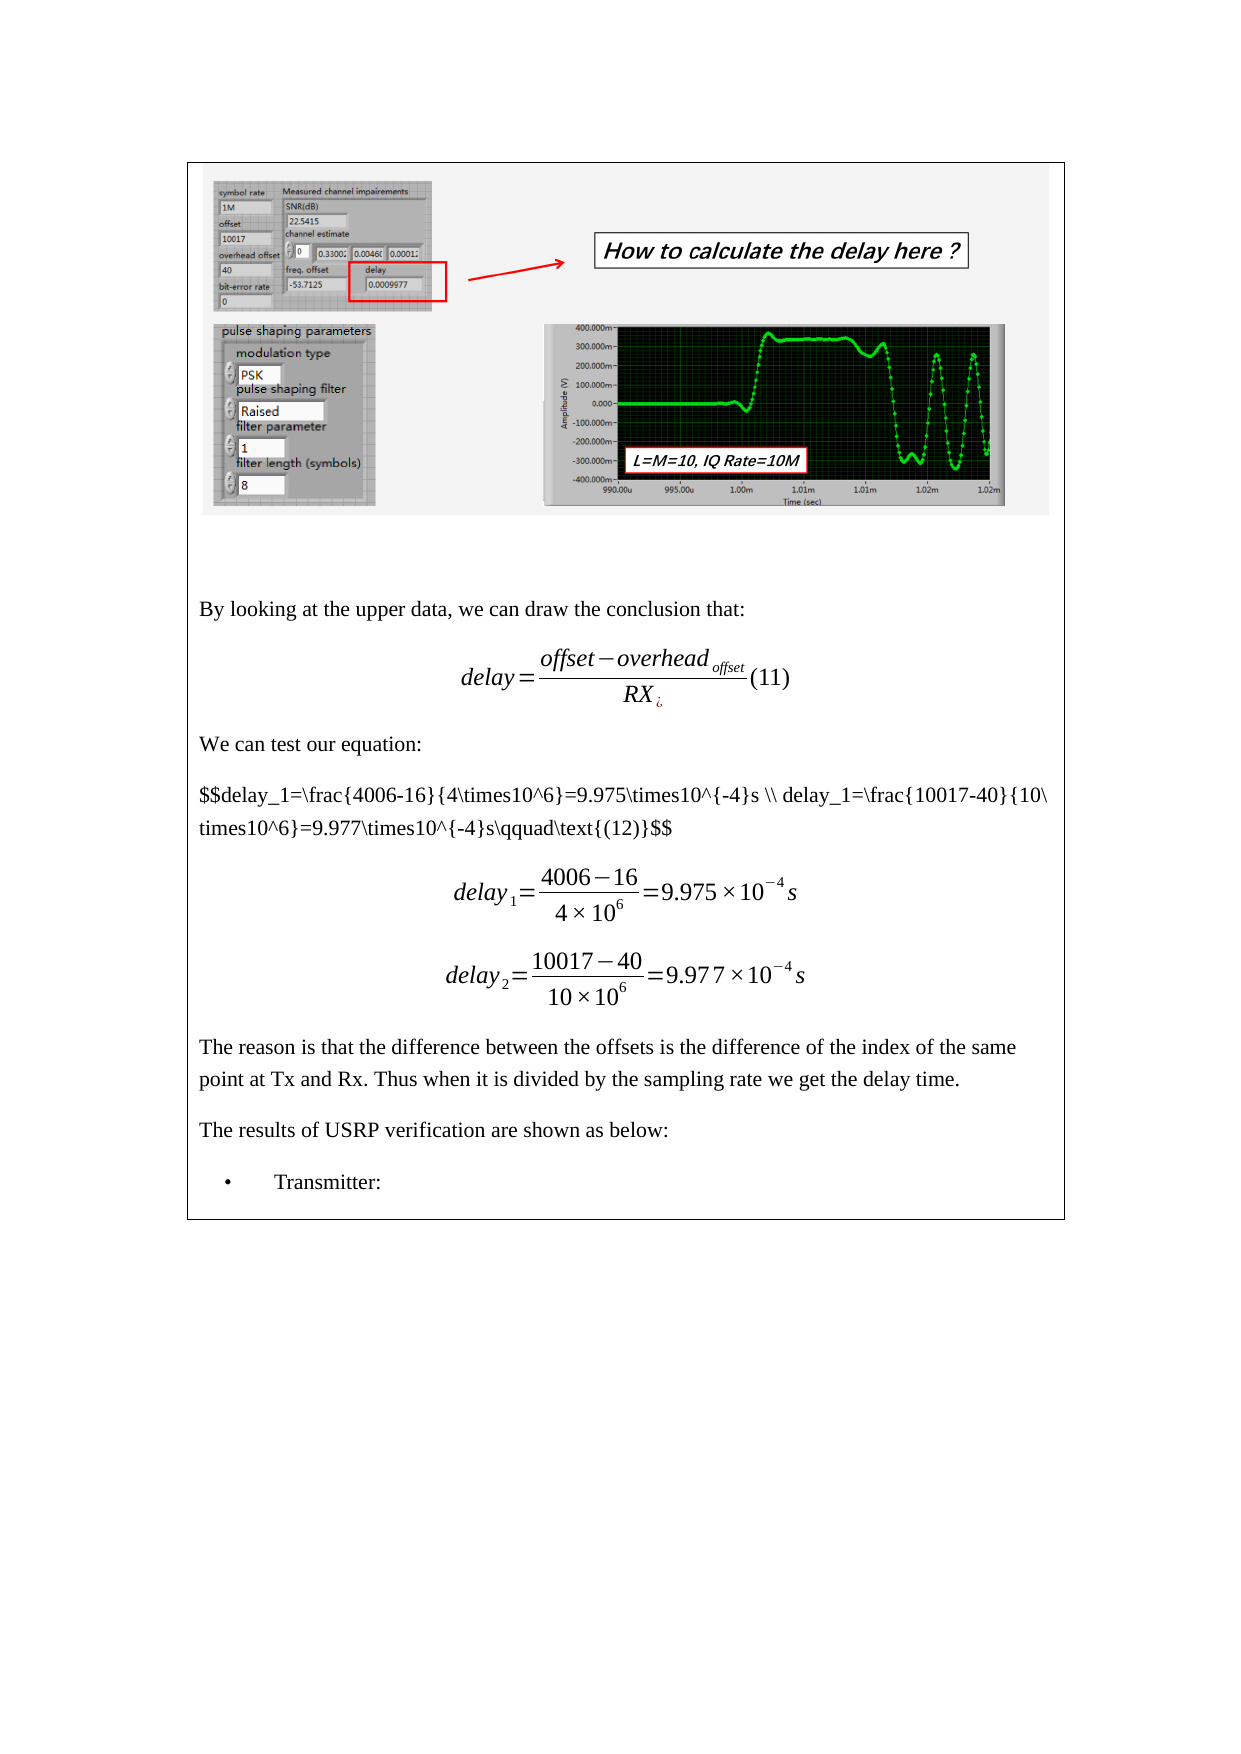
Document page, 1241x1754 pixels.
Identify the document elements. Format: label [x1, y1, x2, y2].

picture [202, 163, 1050, 515]
table_cell [188, 163, 1064, 1218]
